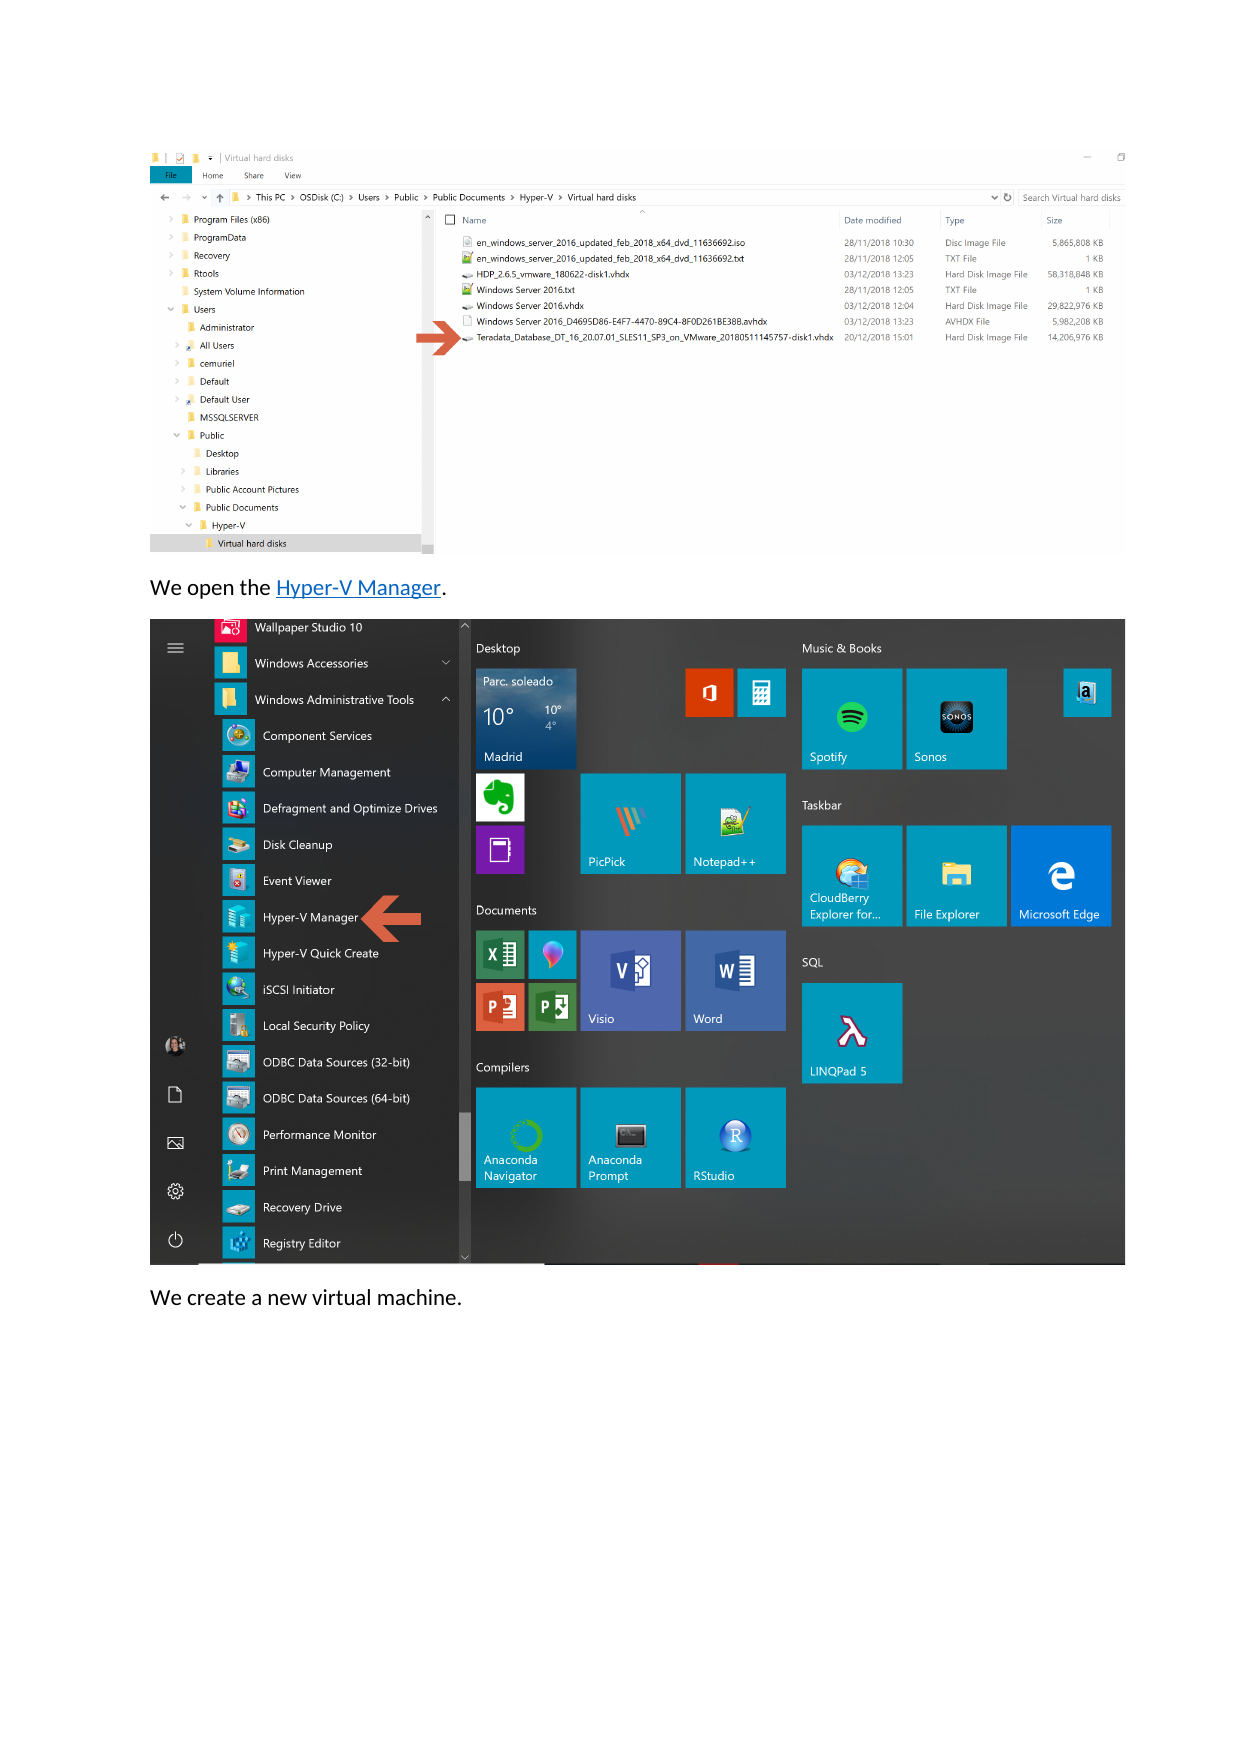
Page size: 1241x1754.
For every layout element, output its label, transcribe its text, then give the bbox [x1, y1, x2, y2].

text We create a new virtual machine. [150, 1283, 1090, 1311]
text We open the Hyper-V Manager. [150, 573, 1090, 601]
picture [150, 150, 1125, 554]
picture [150, 619, 1125, 1265]
